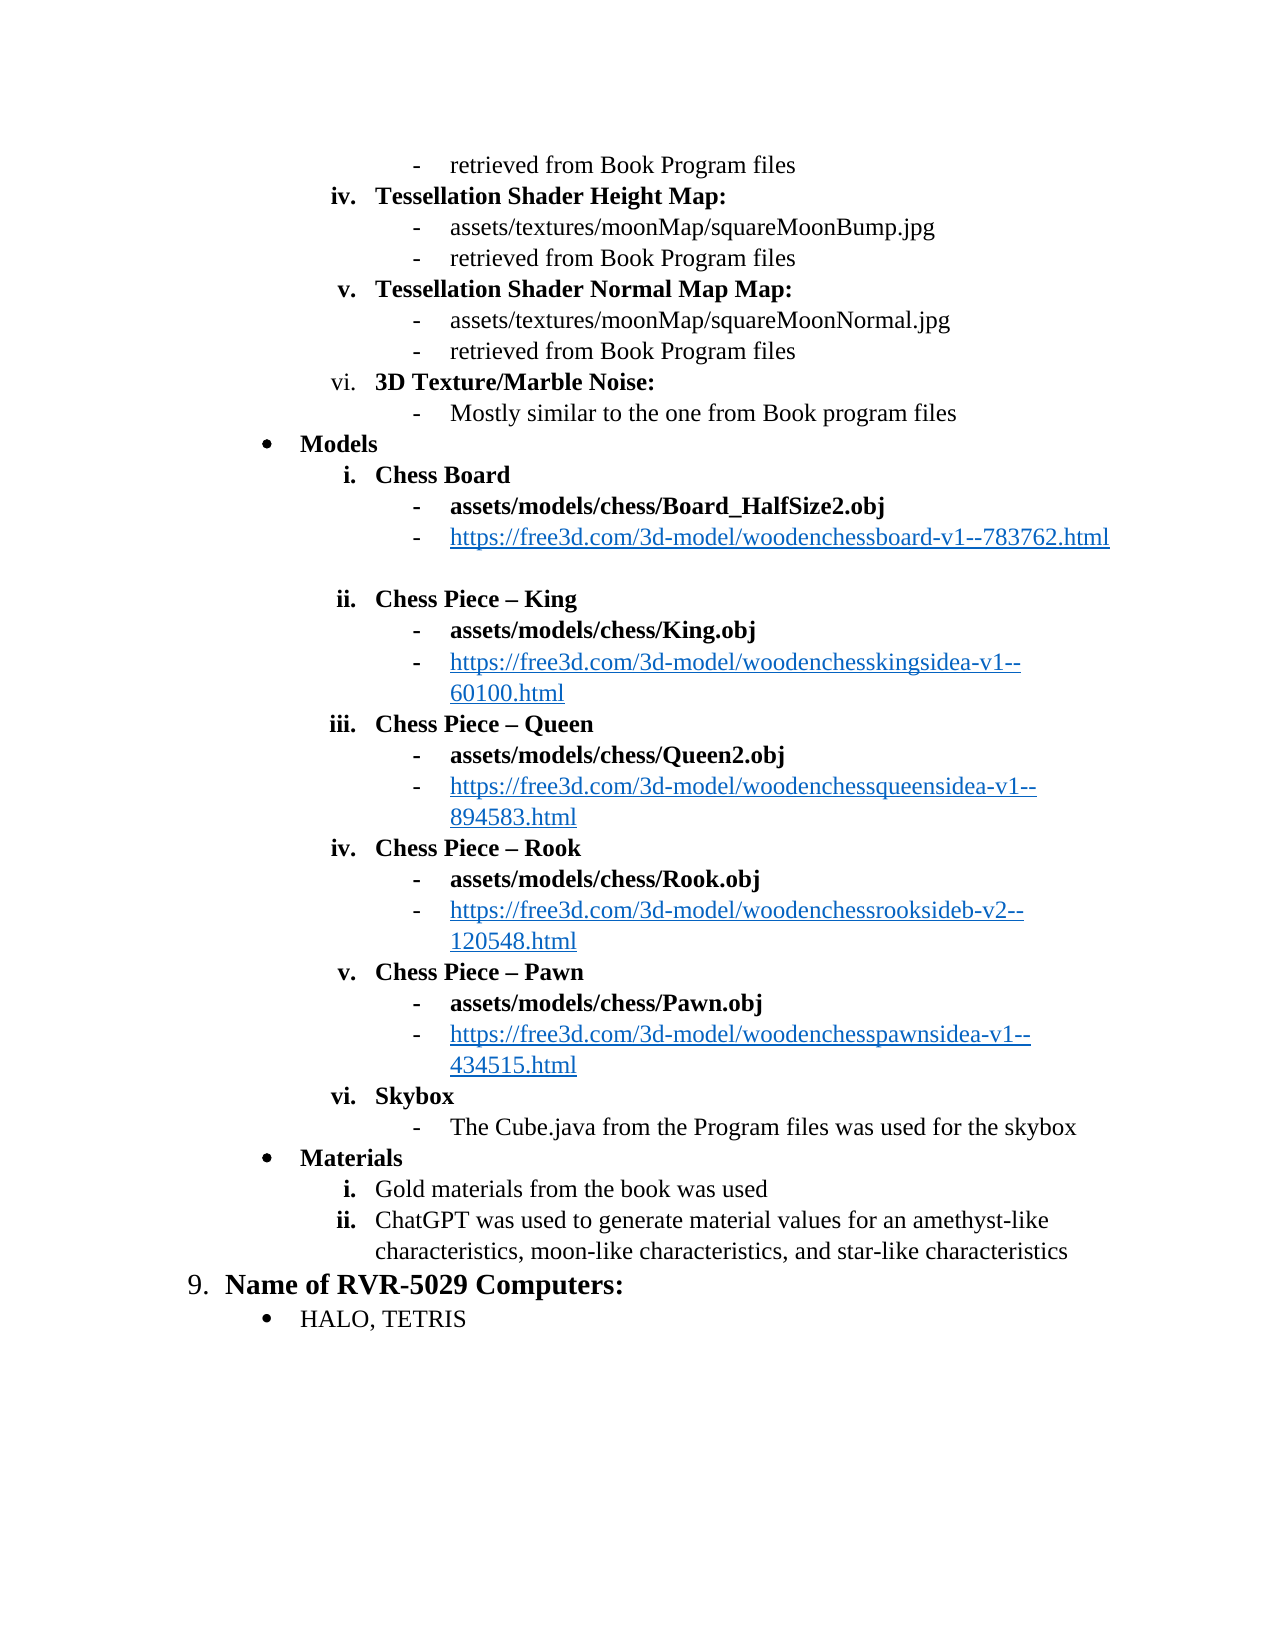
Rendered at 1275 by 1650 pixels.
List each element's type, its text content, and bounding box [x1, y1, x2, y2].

list 3D Texture/Marble Noise: [356, 367, 1125, 396]
list https://free3d.com/3d-model/woodenchessboard-v1--783762.html [412, 522, 1125, 582]
list Tessellation Shader Normal Map Map: [356, 274, 1125, 303]
list Chess Board [356, 460, 1125, 489]
list Tessellation Shader Height Map: [356, 181, 1125, 210]
list Name of RVR-5029 Computers: [187, 1267, 1125, 1301]
list The Cube.java from the Program files was used for the skybox [412, 1112, 1125, 1141]
list https://free3d.com/3d-model/woodenchesspawnsidea-v1--434515.html [412, 1019, 1125, 1079]
list https://free3d.com/3d-model/woodenchessrooksideb-v2--120548.html [412, 895, 1125, 955]
list Chess Piece – Pawn [356, 957, 1125, 986]
list Chess Piece – King [356, 584, 1125, 613]
list Chess Piece – Rook [356, 833, 1125, 862]
list assets/models/chess/Rook.obj [412, 864, 1125, 893]
list assets/textures/moonMap/squareMoonNormal.jpg [412, 305, 1125, 334]
list retrieved from Book Program files [412, 243, 1125, 272]
list https://free3d.com/3d-model/woodenchesskingsidea-v1--60100.html [412, 647, 1125, 706]
list assets/models/chess/Board_HalfSize2.obj [412, 491, 1125, 520]
list Models [262, 429, 1125, 458]
list assets/textures/moonMap/squareMoonBump.jpg [412, 212, 1125, 241]
list Mostly similar to the one from Book program files [412, 398, 1125, 427]
list assets/models/chess/Queen2.obj [412, 740, 1125, 768]
list assets/models/chess/King.obj [412, 616, 1125, 644]
list Chess Piece – Queen [356, 709, 1125, 737]
list Materials [262, 1143, 1125, 1172]
list retrieved from Book Program files [412, 336, 1125, 365]
list https://free3d.com/3d-model/woodenchessqueensidea-v1--894583.html [412, 771, 1125, 831]
list ChatGPT was used to generate material values for an amethyst-like characteristics, moon-like characteristics, and star-like characteristics [356, 1205, 1125, 1265]
list Gold materials from the book was used [356, 1174, 1125, 1203]
list assets/models/chess/Pawn.obj [412, 988, 1125, 1017]
list HALO, TETRIS [262, 1304, 1125, 1332]
list Skybox [356, 1081, 1125, 1110]
list retrieved from Book Program files [412, 150, 1125, 179]
